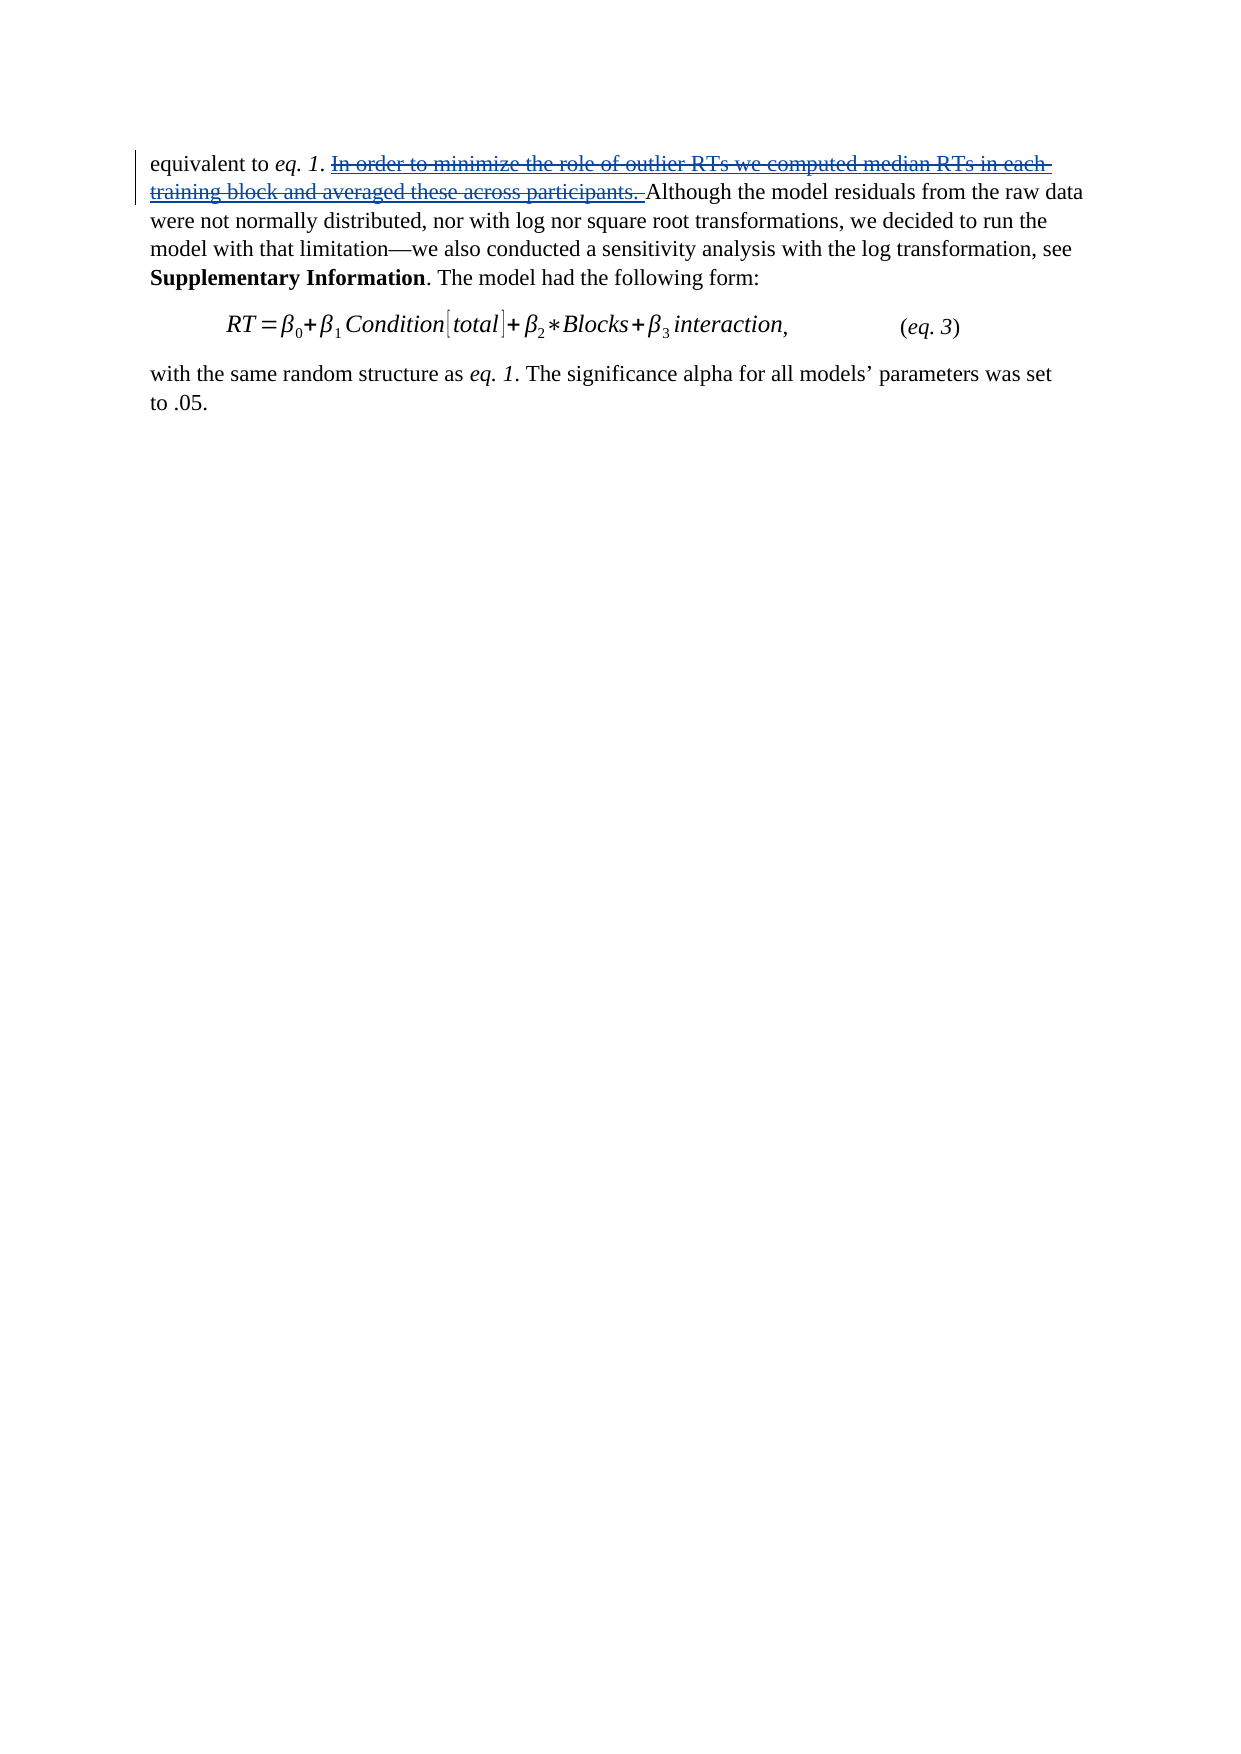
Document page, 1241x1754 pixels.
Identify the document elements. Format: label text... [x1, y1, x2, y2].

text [150, 150, 1090, 290]
text , (eq. 3) [150, 309, 1090, 342]
text with the same random structure as eq. 1. The significance alpha for all models’ parameters was set to .05. [150, 360, 1090, 415]
